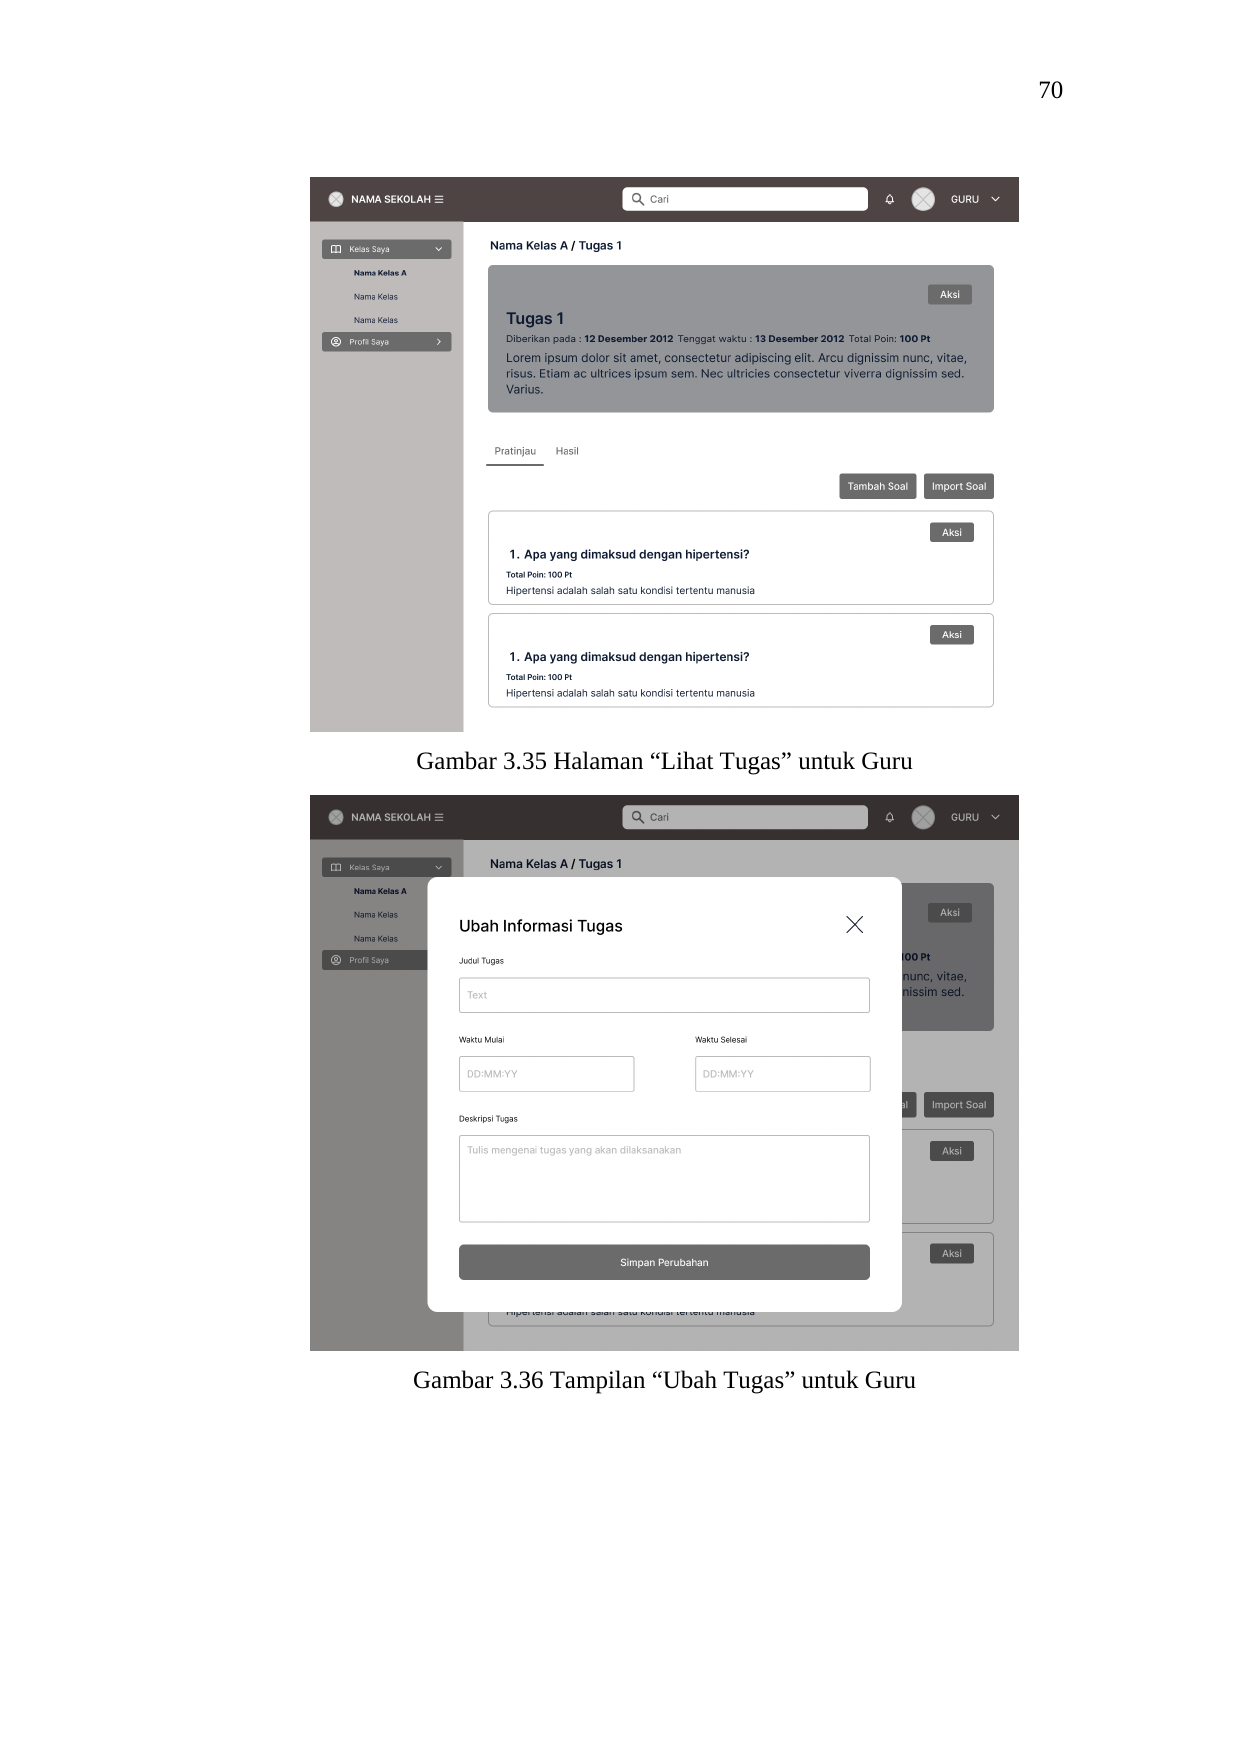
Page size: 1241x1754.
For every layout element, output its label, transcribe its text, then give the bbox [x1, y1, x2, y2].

picture [310, 177, 1019, 732]
picture [310, 795, 1019, 1351]
